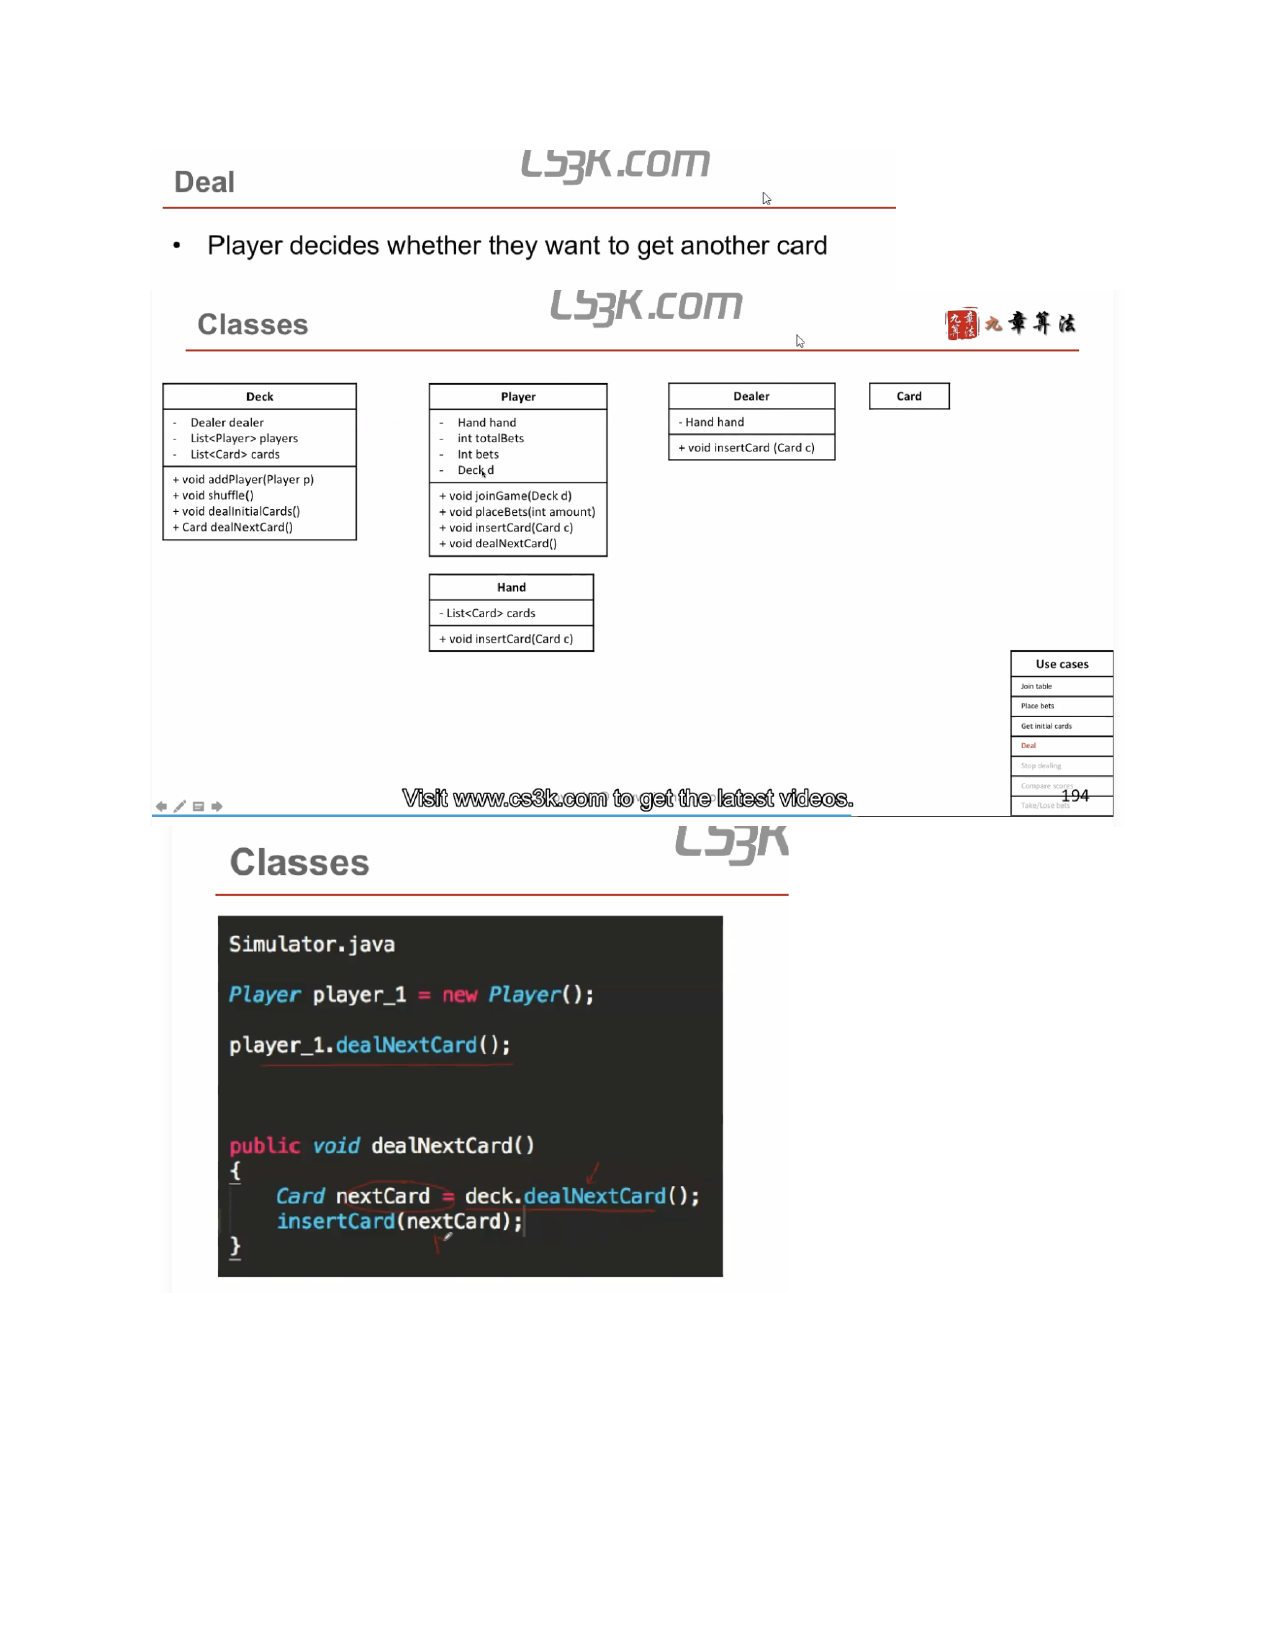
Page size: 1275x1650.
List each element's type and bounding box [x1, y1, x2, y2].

picture [150, 150, 1125, 1293]
